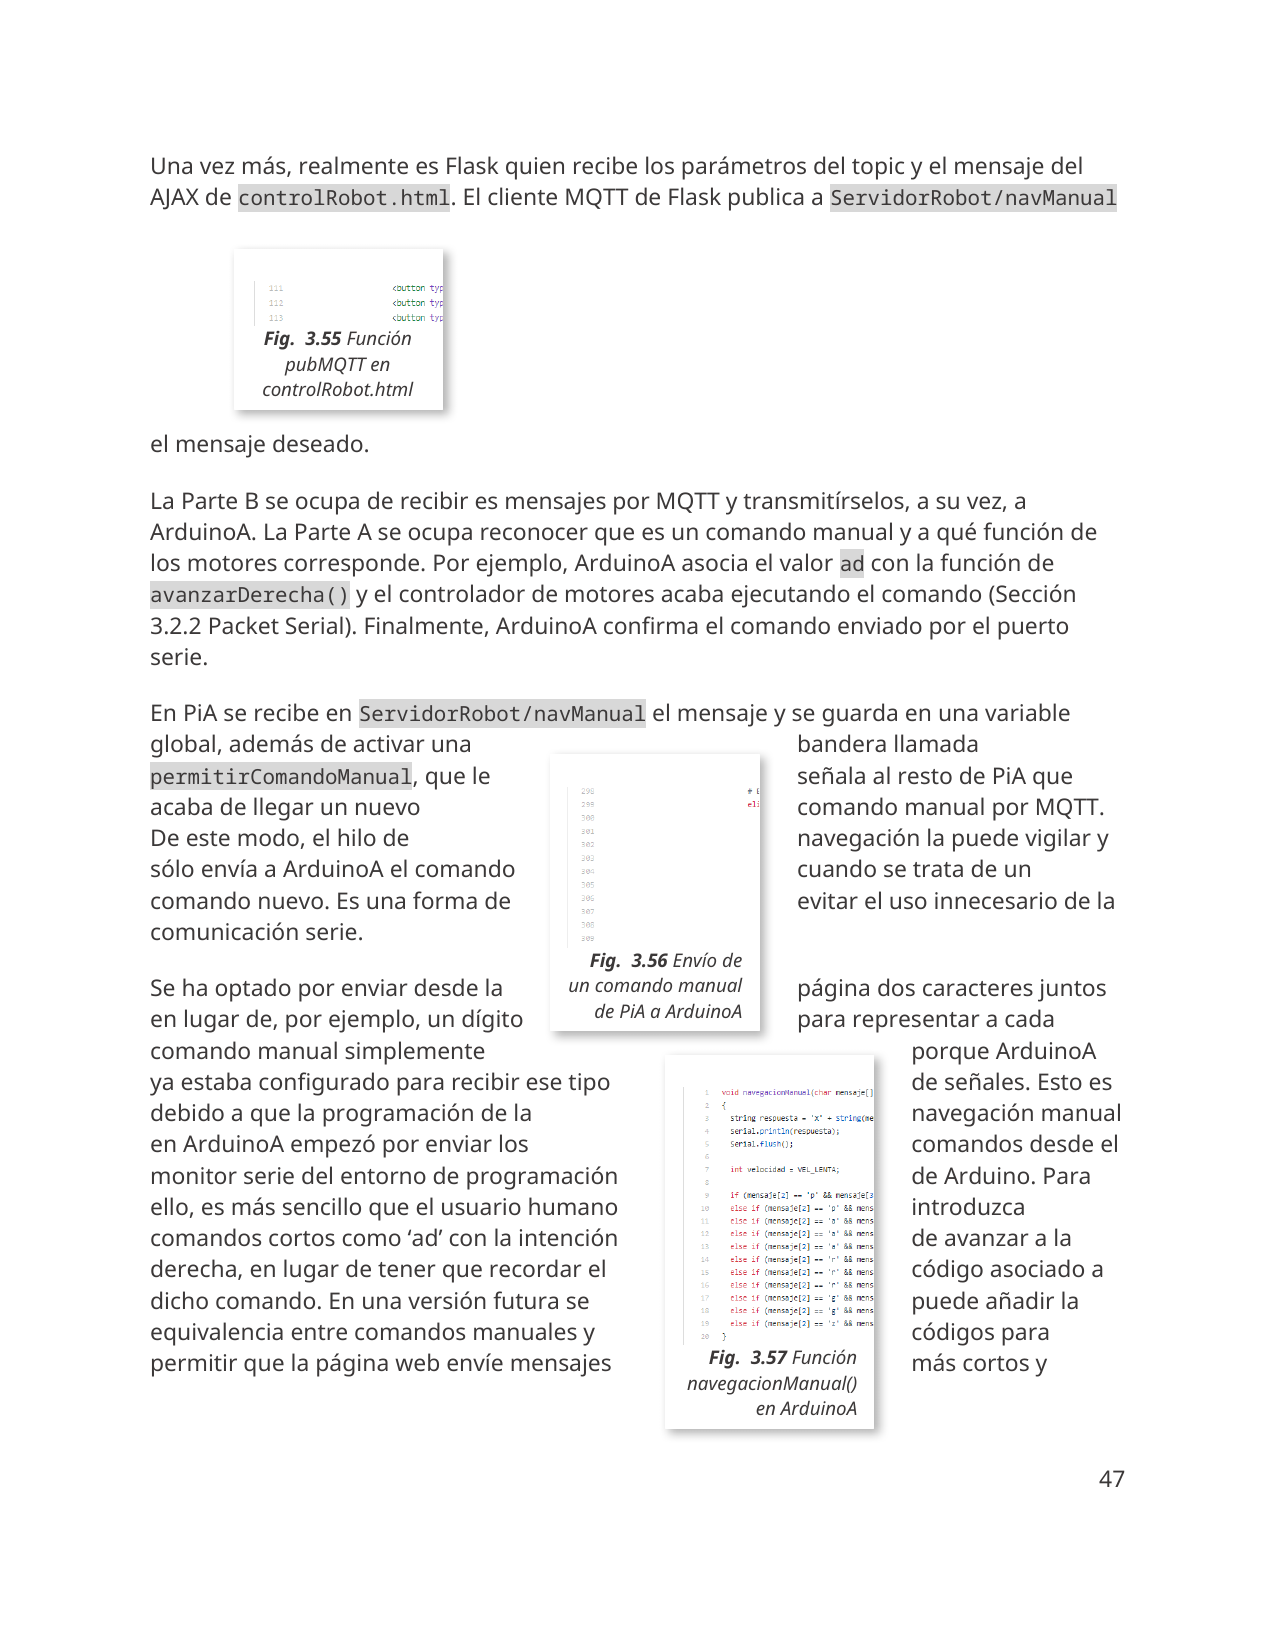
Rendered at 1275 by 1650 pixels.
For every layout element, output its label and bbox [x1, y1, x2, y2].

picture [565, 787, 760, 948]
picture [680, 1087, 874, 1345]
picture [249, 281, 443, 326]
